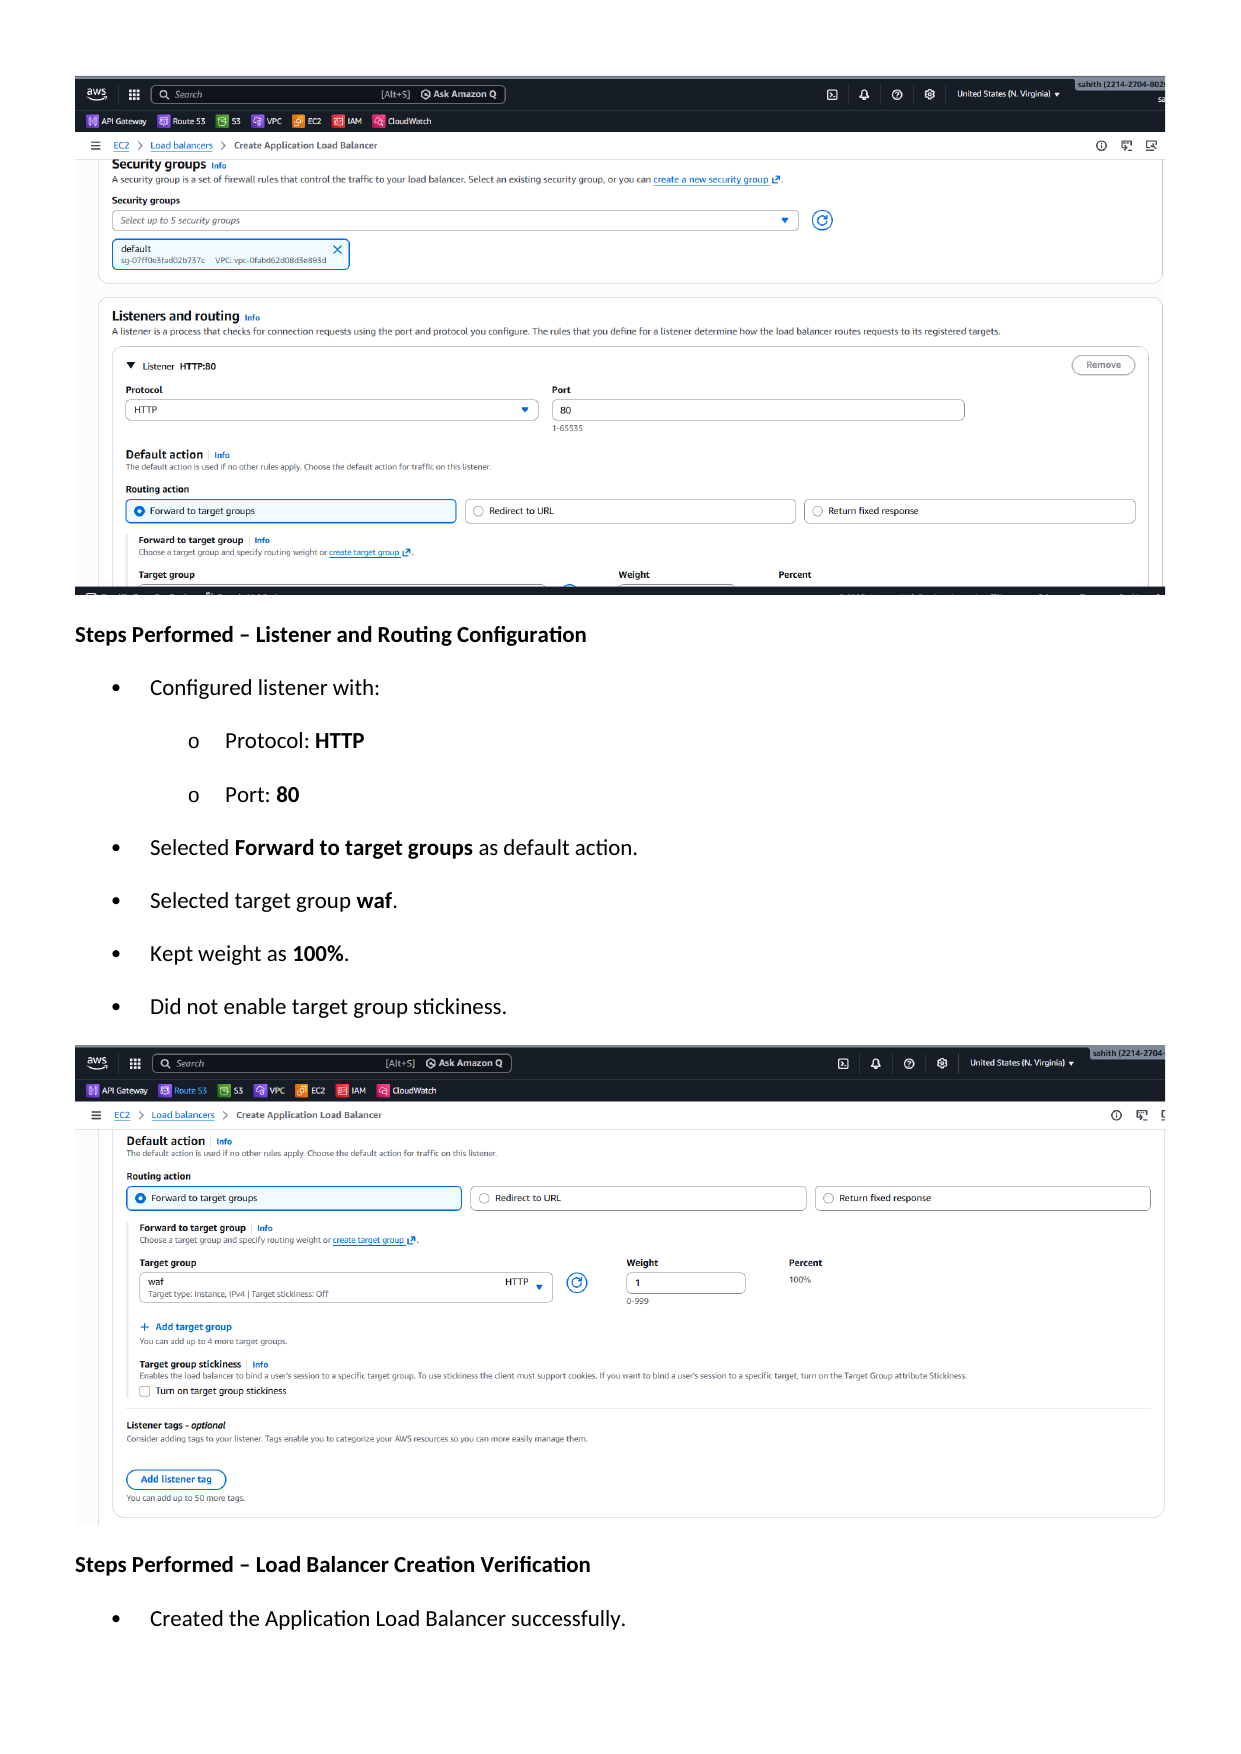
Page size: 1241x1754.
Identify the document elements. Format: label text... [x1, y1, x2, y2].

text Steps Performed – Listener and Routing Configuration [75, 620, 1165, 648]
list Port: 80 [187, 780, 1165, 808]
list Created the Application Load Balancer successfully. [112, 1604, 1165, 1632]
list Did not enable target group stickiness. [112, 992, 1165, 1020]
list Selected target group waf. [112, 886, 1165, 914]
text Steps Performed – Load Balancer Creation Verification [75, 1551, 1165, 1579]
list Configured listener with: [112, 673, 1165, 701]
picture [75, 75, 1166, 595]
list Kept weight as 100%. [112, 939, 1165, 967]
list Protocol: HTTP [187, 726, 1165, 754]
list Selected Forward to target groups as default action. [112, 833, 1165, 861]
picture [75, 1045, 1166, 1526]
